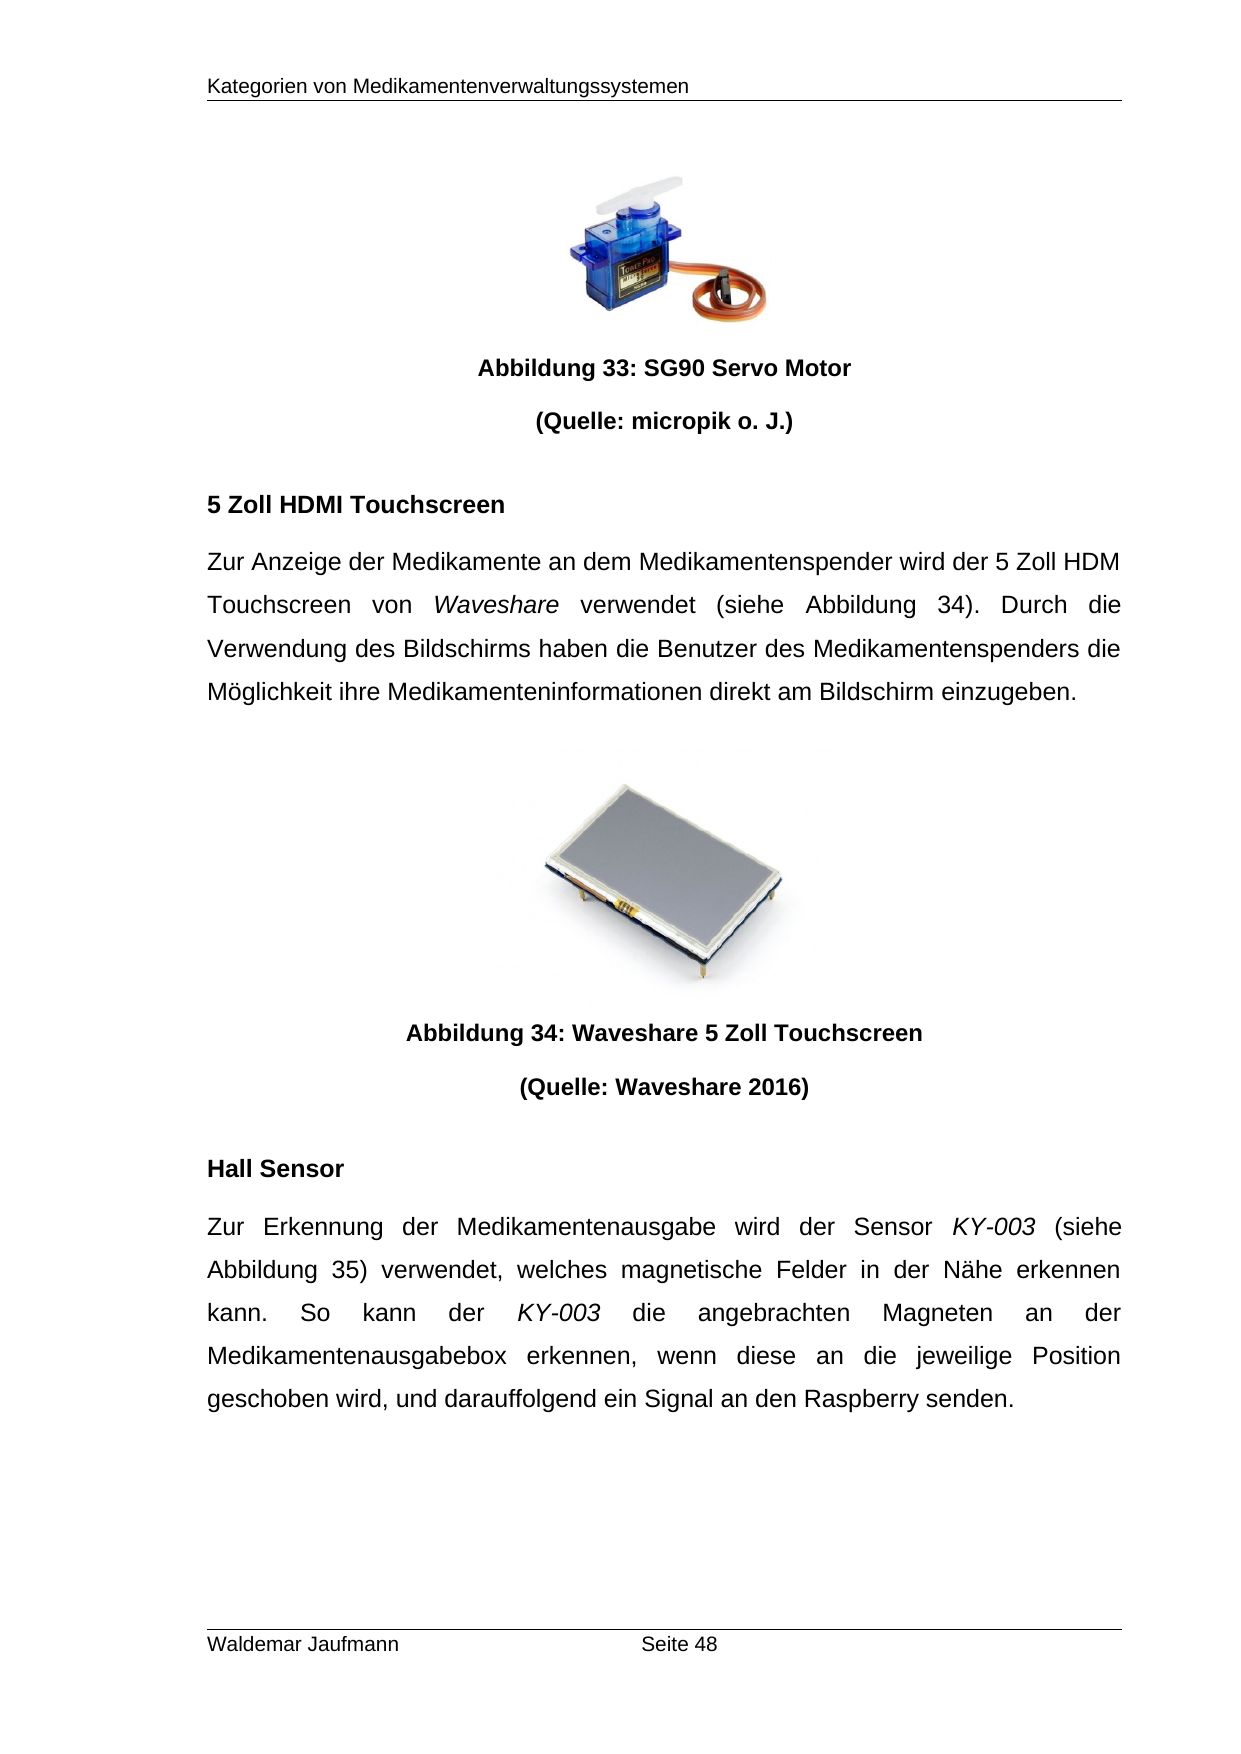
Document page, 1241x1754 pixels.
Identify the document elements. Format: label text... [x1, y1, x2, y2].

text Zur Erkennung der Medikamentenausgabe wird der Sensor KY-003 (siehe Abbildung 35) verwendet, welches magnetische Felder in der Nähe erkennen kann. So kann der KY-003 die angebrachten Magneten an der Medikamentenausgabebox erkennen, wenn diese an die jeweilige Position geschoben wird, und darauffolgend ein Signal an den Raspberry senden. [207, 1212, 1122, 1413]
text Abbildung 34: Waveshare 5 Zoll Touchscreen [207, 1019, 1122, 1046]
text Hall Sensor [207, 1154, 1122, 1183]
picture [558, 159, 771, 341]
text 5 Zoll HDMI Touchscreen [207, 490, 1122, 519]
picture [492, 748, 837, 1007]
text Abbildung 33: SG90 Servo Motor [207, 353, 1122, 381]
text Zur Anzeige der Medikamente an dem Medikamentenspender wird der 5 Zoll HDM Touchscreen von Waveshare verwendet (siehe Abbildung 34). Durch die Verwendung des Bildschirms haben die Benutzer des Medikamentenspenders die Möglichkeit ihre Medikamenteninformationen direkt am Bildschirm einzugeben. [207, 547, 1122, 706]
text (Quelle: micropik o. J.) [207, 407, 1122, 435]
text (Quelle: Waveshare 2016) [207, 1073, 1122, 1100]
